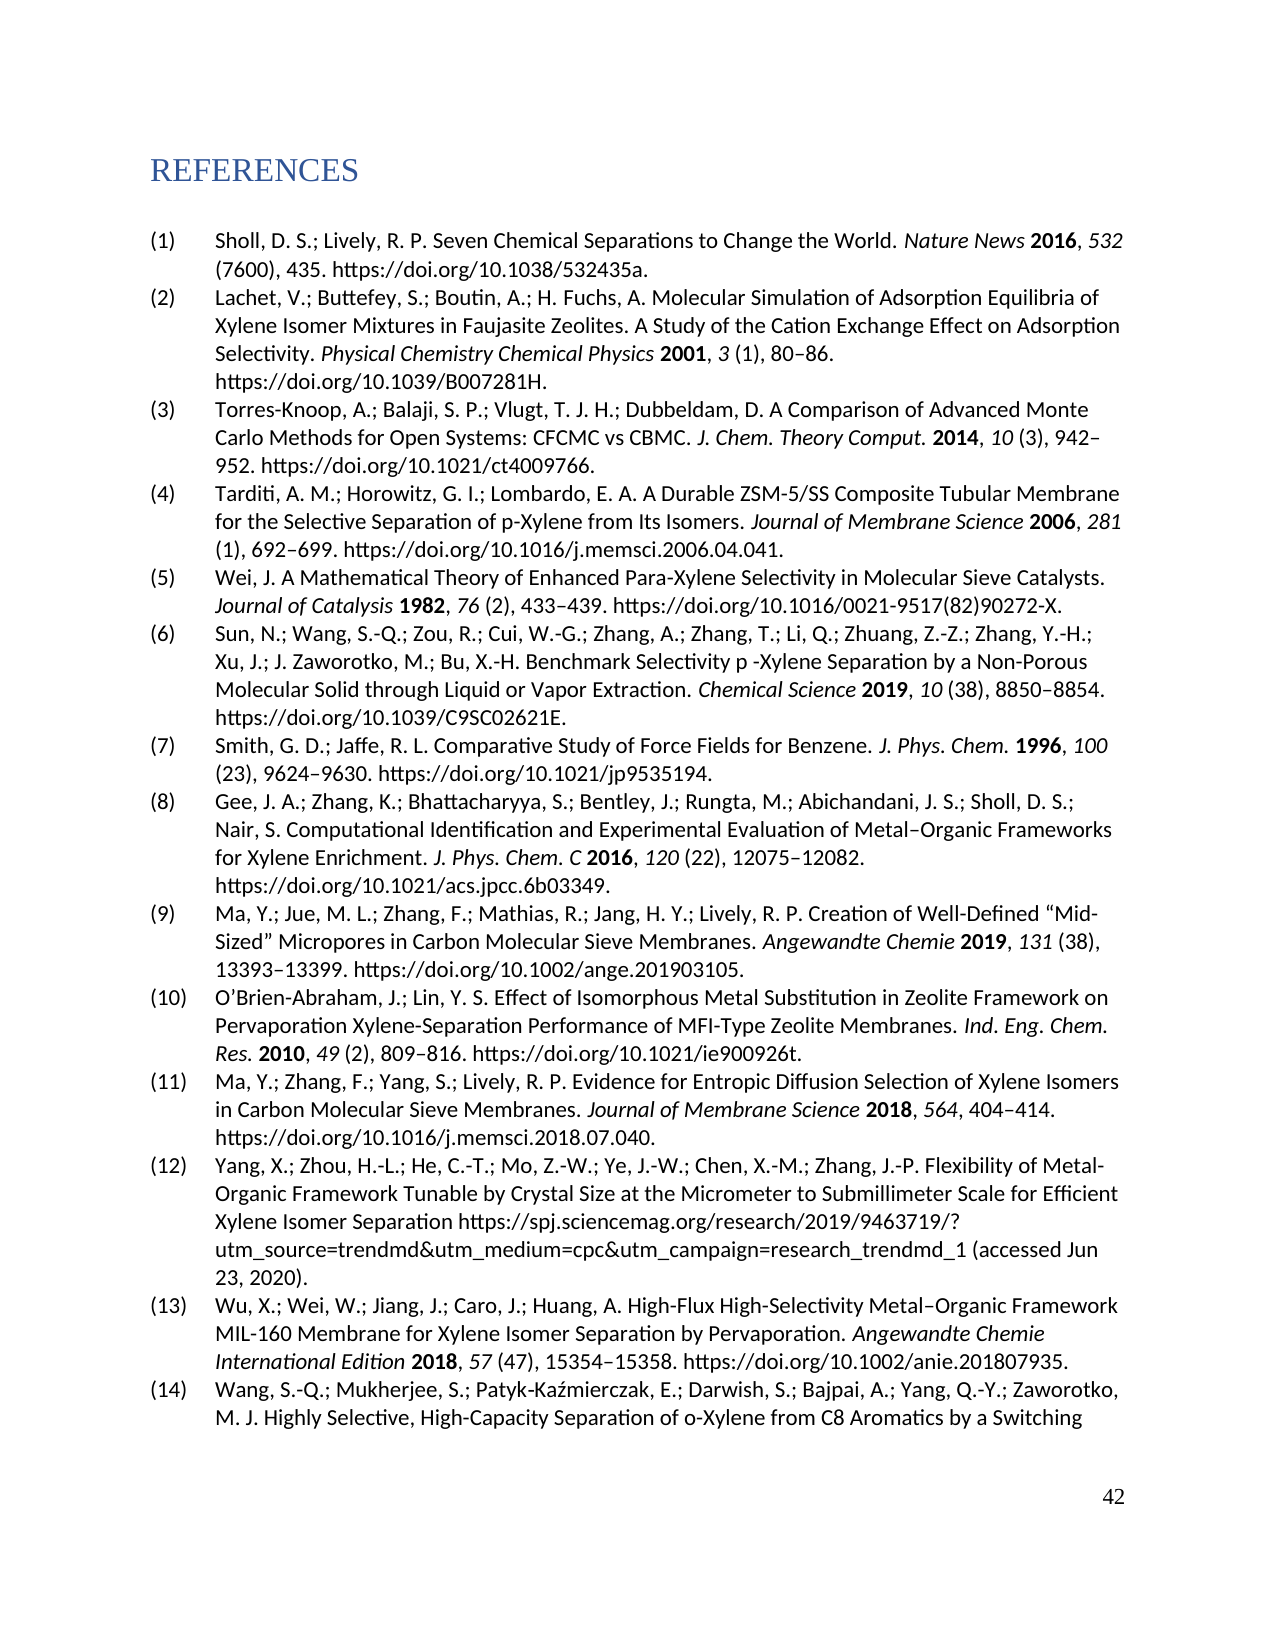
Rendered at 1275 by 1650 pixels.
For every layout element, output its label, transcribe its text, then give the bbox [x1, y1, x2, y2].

text (11) Ma, Y.; Zhang, F.; Yang, S.; Lively, R. P. Evidence for Entropic Diffusion Selection of Xylene Isomers in Carbon Molecular Sieve Membranes. Journal of Membrane Science 2018, 564, 404–414. https://doi.org/10.1016/j.memsci.2018.07.040. [150, 1067, 1125, 1151]
text (10) O’Brien-Abraham, J.; Lin, Y. S. Effect of Isomorphous Metal Substitution in Zeolite Framework on Pervaporation Xylene-Separation Performance of MFI-Type Zeolite Membranes. Ind. Eng. Chem. Res. 2010, 49 (2), 809–816. https://doi.org/10.1021/ie900926t. [150, 983, 1125, 1067]
text (12) Yang, X.; Zhou, H.-L.; He, C.-T.; Mo, Z.-W.; Ye, J.-W.; Chen, X.-M.; Zhang, J.-P. Flexibility of Metal-Organic Framework Tunable by Crystal Size at the Micrometer to Submillimeter Scale for Efficient Xylene Isomer Separation https://spj.sciencemag.org/research/2019/9463719/?utm_source=trendmd&utm_medium=cpc&utm_campaign=research_trendmd_1 (accessed Jun 23, 2020). [150, 1151, 1125, 1291]
text (7) Smith, G. D.; Jaffe, R. L. Comparative Study of Force Fields for Benzene. J. Phys. Chem. 1996, 100 (23), 9624–9630. https://doi.org/10.1021/jp9535194. [150, 731, 1125, 787]
subtitle REFERENCES [150, 150, 1125, 188]
text (2) Lachet, V.; Buttefey, S.; Boutin, A.; H. Fuchs, A. Molecular Simulation of Adsorption Equilibria of Xylene Isomer Mixtures in Faujasite Zeolites. A Study of the Cation Exchange Effect on Adsorption Selectivity. Physical Chemistry Chemical Physics 2001, 3 (1), 80–86. https://doi.org/10.1039/B007281H. [150, 283, 1125, 395]
text (4) Tarditi, A. M.; Horowitz, G. I.; Lombardo, E. A. A Durable ZSM-5/SS Composite Tubular Membrane for the Selective Separation of p-Xylene from Its Isomers. Journal of Membrane Science 2006, 281 (1), 692–699. https://doi.org/10.1016/j.memsci.2006.04.041. [150, 479, 1125, 563]
text (5) Wei, J. A Mathematical Theory of Enhanced Para-Xylene Selectivity in Molecular Sieve Catalysts. Journal of Catalysis 1982, 76 (2), 433–439. https://doi.org/10.1016/0021-9517(82)90272-X. [150, 563, 1125, 619]
text (1) Sholl, D. S.; Lively, R. P. Seven Chemical Separations to Change the World. Nature News 2016, 532 (7600), 435. https://doi.org/10.1038/532435a. [150, 227, 1125, 283]
text (13) Wu, X.; Wei, W.; Jiang, J.; Caro, J.; Huang, A. High-Flux High-Selectivity Metal–Organic Framework MIL-160 Membrane for Xylene Isomer Separation by Pervaporation. Angewandte Chemie International Edition 2018, 57 (47), 15354–15358. https://doi.org/10.1002/anie.201807935. [150, 1291, 1125, 1376]
text (6) Sun, N.; Wang, S.-Q.; Zou, R.; Cui, W.-G.; Zhang, A.; Zhang, T.; Li, Q.; Zhuang, Z.-Z.; Zhang, Y.-H.; Xu, J.; J. Zaworotko, M.; Bu, X.-H. Benchmark Selectivity p -Xylene Separation by a Non-Porous Molecular Solid through Liquid or Vapor Extraction. Chemical Science 2019, 10 (38), 8850–8854. https://doi.org/10.1039/C9SC02621E. [150, 619, 1125, 731]
text (9) Ma, Y.; Jue, M. L.; Zhang, F.; Mathias, R.; Jang, H. Y.; Lively, R. P. Creation of Well-Defined “Mid-Sized” Micropores in Carbon Molecular Sieve Membranes. Angewandte Chemie 2019, 131 (38), 13393–13399. https://doi.org/10.1002/ange.201903105. [150, 899, 1125, 983]
text (8) Gee, J. A.; Zhang, K.; Bhattacharyya, S.; Bentley, J.; Rungta, M.; Abichandani, J. S.; Sholl, D. S.; Nair, S. Computational Identification and Experimental Evaluation of Metal–Organic Frameworks for Xylene Enrichment. J. Phys. Chem. C 2016, 120 (22), 12075–12082. https://doi.org/10.1021/acs.jpcc.6b03349. [150, 787, 1125, 899]
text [150, 1376, 1125, 1432]
text (3) Torres-Knoop, A.; Balaji, S. P.; Vlugt, T. J. H.; Dubbeldam, D. A Comparison of Advanced Monte Carlo Methods for Open Systems: CFCMC vs CBMC. J. Chem. Theory Comput. 2014, 10 (3), 942–952. https://doi.org/10.1021/ct4009766. [150, 395, 1125, 479]
